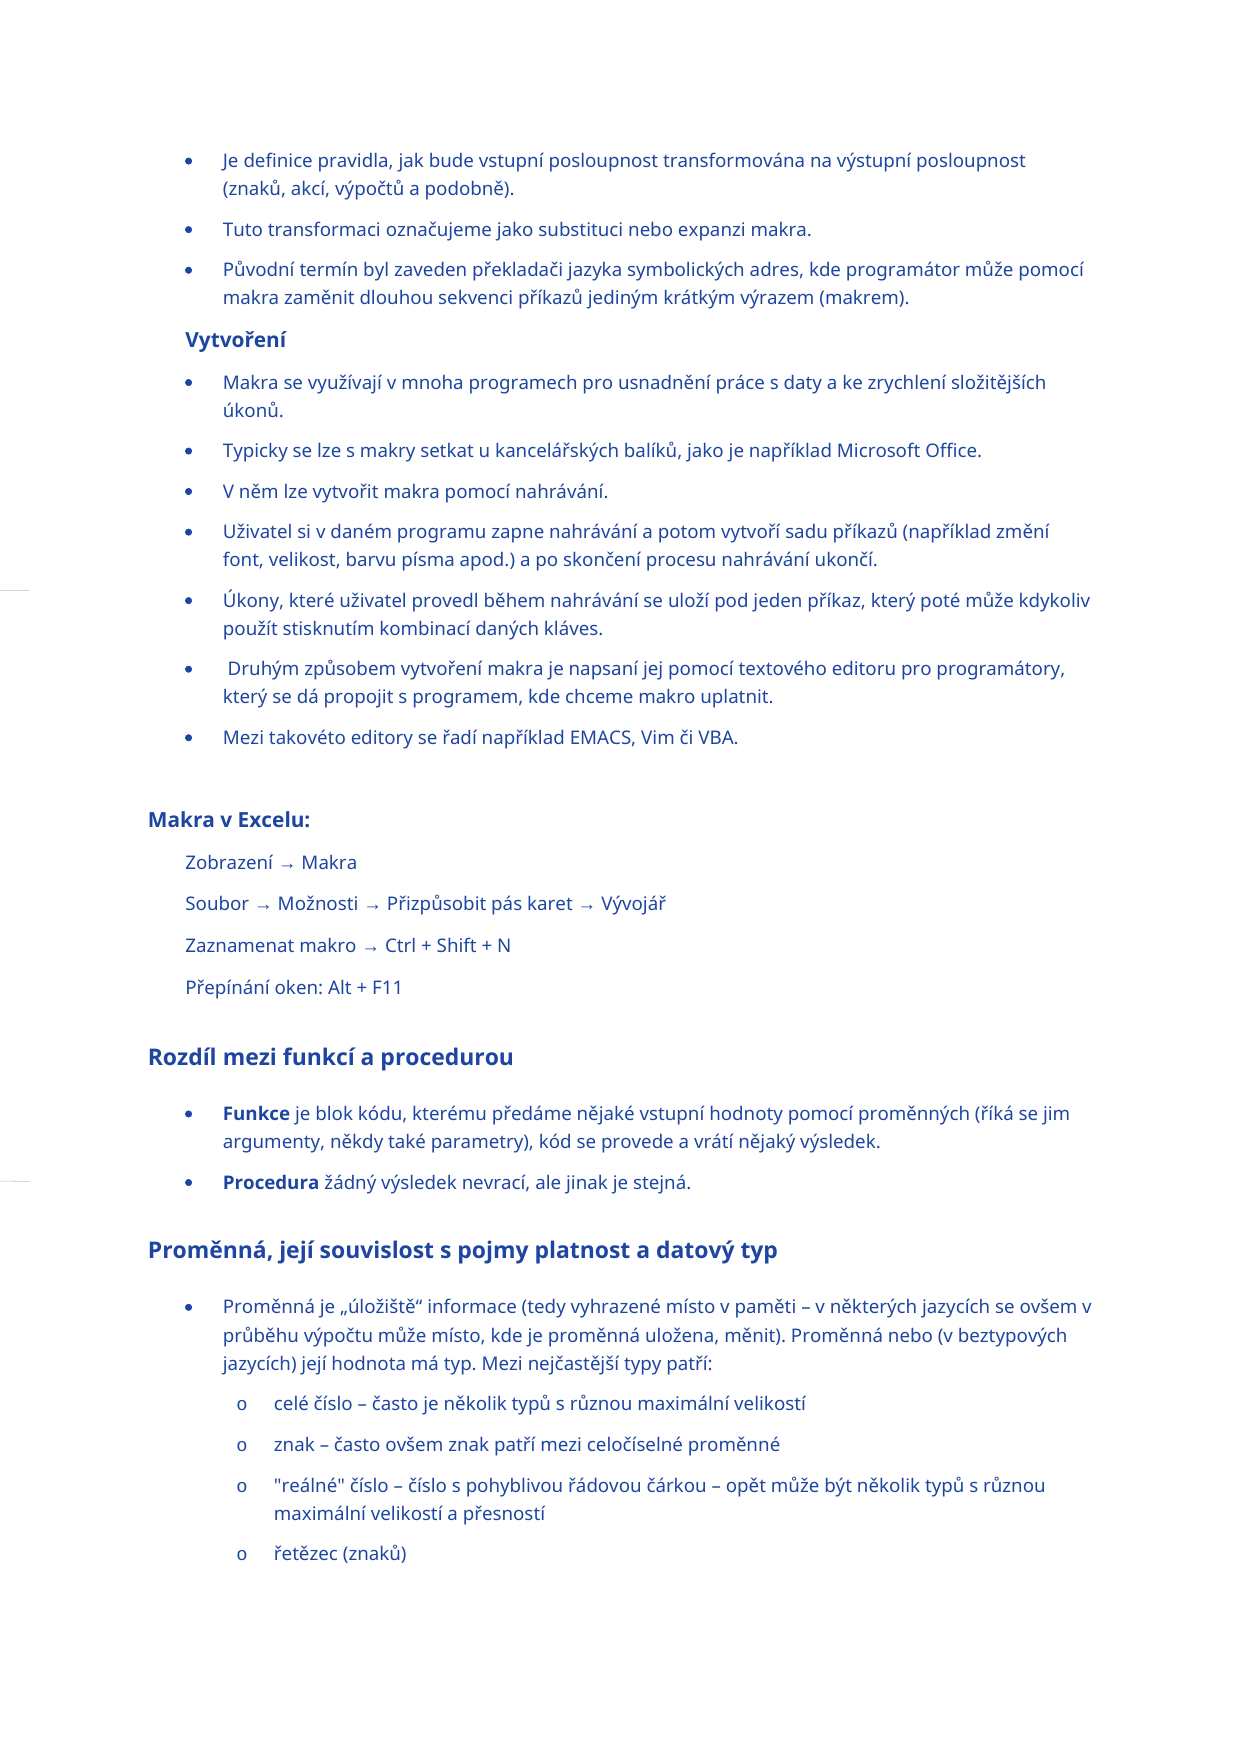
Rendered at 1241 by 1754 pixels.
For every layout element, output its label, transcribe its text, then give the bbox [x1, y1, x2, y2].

text Makra se využívají v mnoha programech pro usnadnění práce s daty a ke zrychlení složitějších úkonů. [185, 369, 1093, 422]
list Zaznamenat makro → Ctrl + Shift + N [185, 932, 1093, 958]
text Uživatel si v daném programu zapne nahrávání a potom vytvoří sadu příkazů (například změní font, velikost, barvu písma apod.) a po skončení procesu nahrávání ukončí. [185, 518, 1093, 572]
text Úkony, které uživatel provedl během nahrávání se uloží pod jeden příkaz, který poté může kdykoliv použít stisknutím kombinací daných kláves. [185, 587, 1093, 641]
list celé číslo – často je několik typů s různou maximální velikostí [236, 1390, 1093, 1416]
text Typicky se lze s makry setkat u kancelářských balíků, jako je například Microsoft Office. [185, 437, 1093, 463]
text Druhým způsobem vytvoření makra je napsaní jej pomocí textového editoru pro programátory, který se dá propojit s programem, kde chceme makro uplatnit. [185, 656, 1093, 709]
text Proměnná je „úložiště“ informace (tedy vyhrazené místo v paměti – v některých jazycích se ovšem v průběhu výpočtu může místo, kde je proměnná uložena, měnit). Proměnná nebo (v beztypových jazycích) její hodnota má typ. Mezi nejčastější typy patří: [185, 1294, 1093, 1375]
list Přepínání oken: Alt + F11 [185, 974, 1093, 1000]
text Tuto transformaci označujeme jako substituci nebo expanzi makra. [185, 216, 1093, 242]
list Zobrazení → Makra [185, 849, 1093, 874]
list Proměnná, její souvislost s pojmy platnost a datový typ [148, 1234, 1093, 1266]
list Vytvoření [185, 325, 1093, 354]
text Mezi takovéto editory se řadí například EMACS, Vim či VBA. [185, 724, 1093, 750]
list Rozdíl mezi funkcí a procedurou [148, 1041, 1093, 1072]
list řetězec (znaků) [236, 1541, 1093, 1566]
text Je definice pravidla, jak bude vstupní posloupnost transformována na výstupní posloupnost (znaků, akcí, výpočtů a podobně). [185, 148, 1093, 201]
list Makra v Excelu: [148, 805, 1093, 834]
list Soubor → Možnosti → Přizpůsobit pás karet → Vývojář [185, 891, 1093, 916]
text Procedura žádný výsledek nevrací, ale jinak je stejná. [185, 1169, 1093, 1194]
text V něm lze vytvořit makra pomocí nahrávání. [185, 478, 1093, 503]
text Původní termín byl zaveden překladači jazyka symbolických adres, kde programátor může pomocí makra zaměnit dlouhou sekvenci příkazů jediným krátkým výrazem (makrem). [185, 257, 1093, 310]
list "reálné" číslo – číslo s pohyblivou řádovou čárkou – opět může být několik typů s různou maximální velikostí a přesností [236, 1472, 1093, 1526]
text Funkce je blok kódu, kterému předáme nějaké vstupní hodnoty pomocí proměnných (říká se jim argumenty, někdy také parametry), kód se provede a vrátí nějaký výsledek. [185, 1100, 1093, 1154]
list znak – často ovšem znak patří mezi celočíselné proměnné [236, 1431, 1093, 1457]
